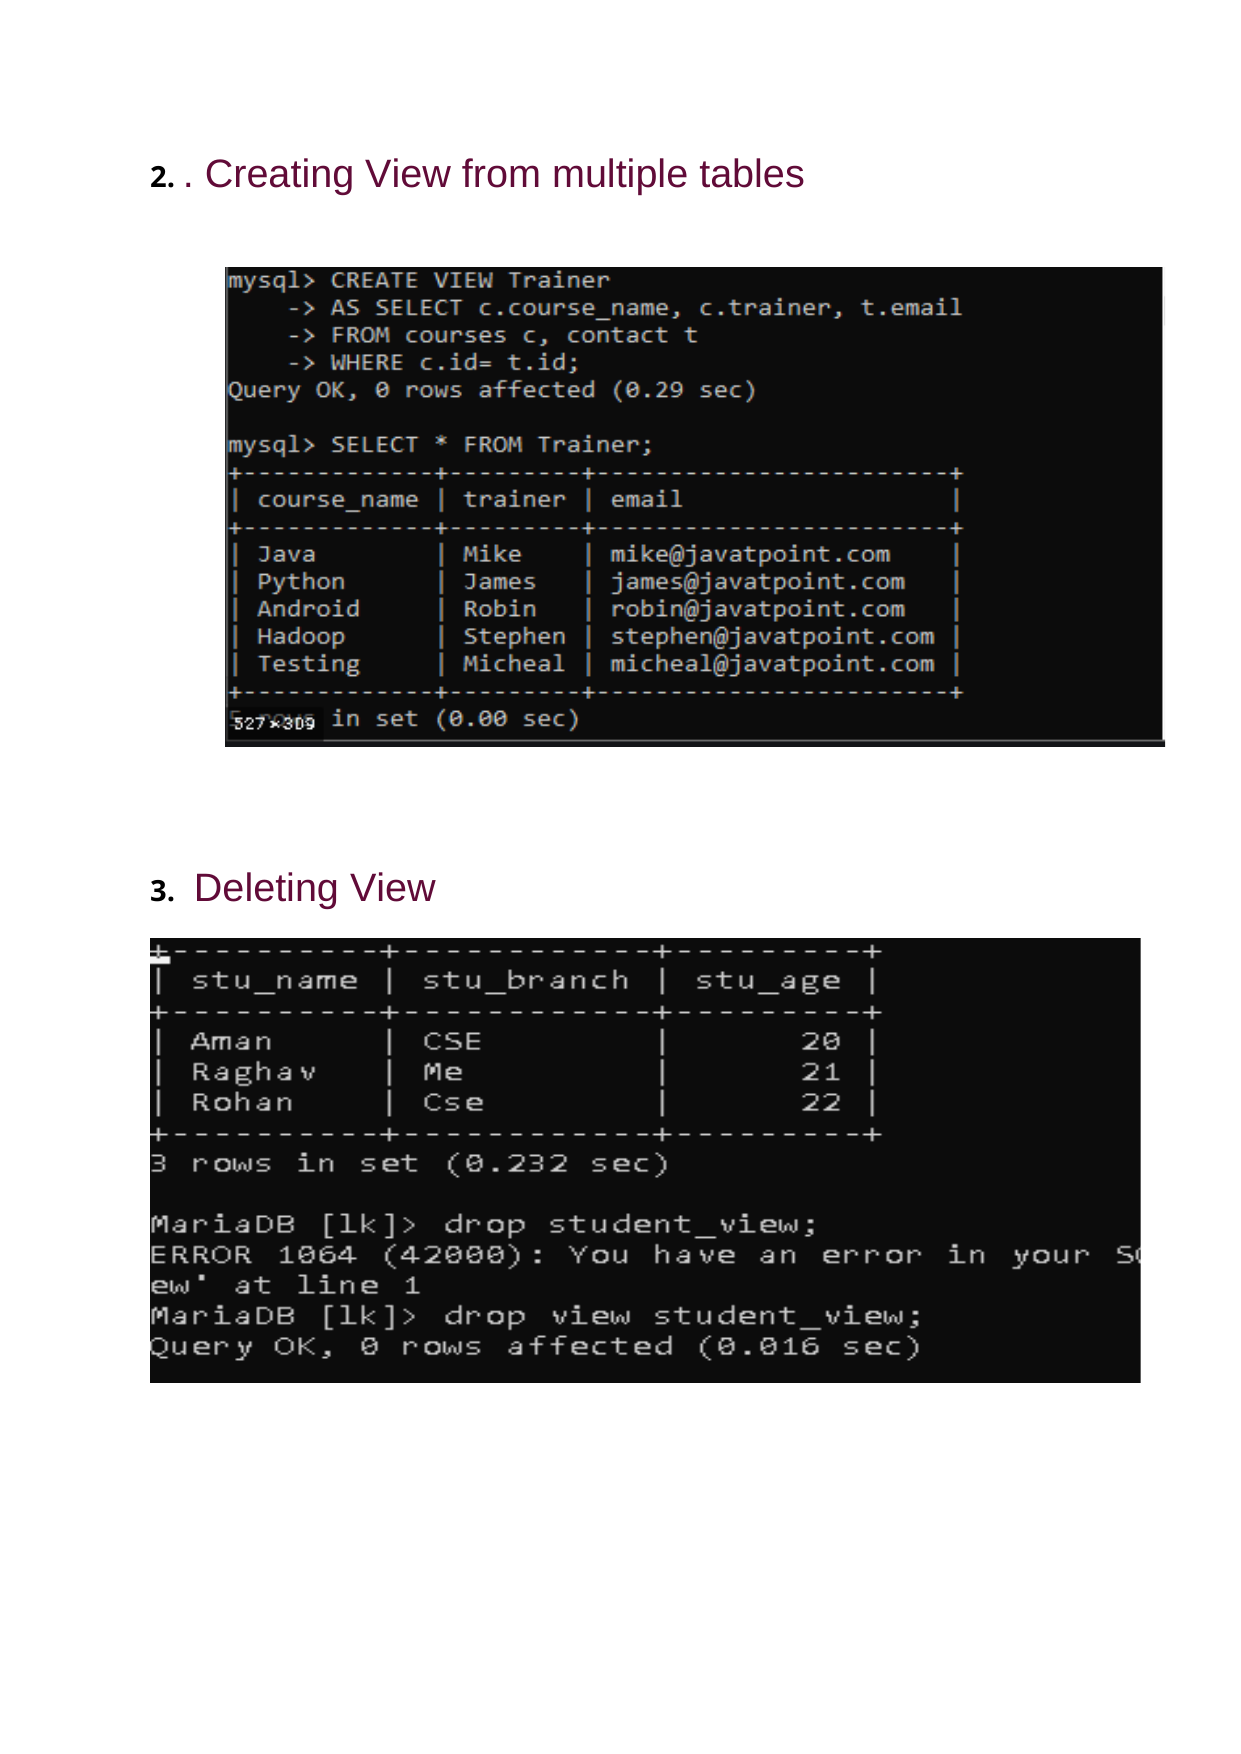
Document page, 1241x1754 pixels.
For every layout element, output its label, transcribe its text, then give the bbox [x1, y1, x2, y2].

subtitle 3. Deleting View [150, 864, 1090, 909]
subtitle 2. . Creating View from multiple tables [150, 150, 1090, 196]
picture [225, 267, 1166, 747]
picture [150, 938, 1141, 1383]
